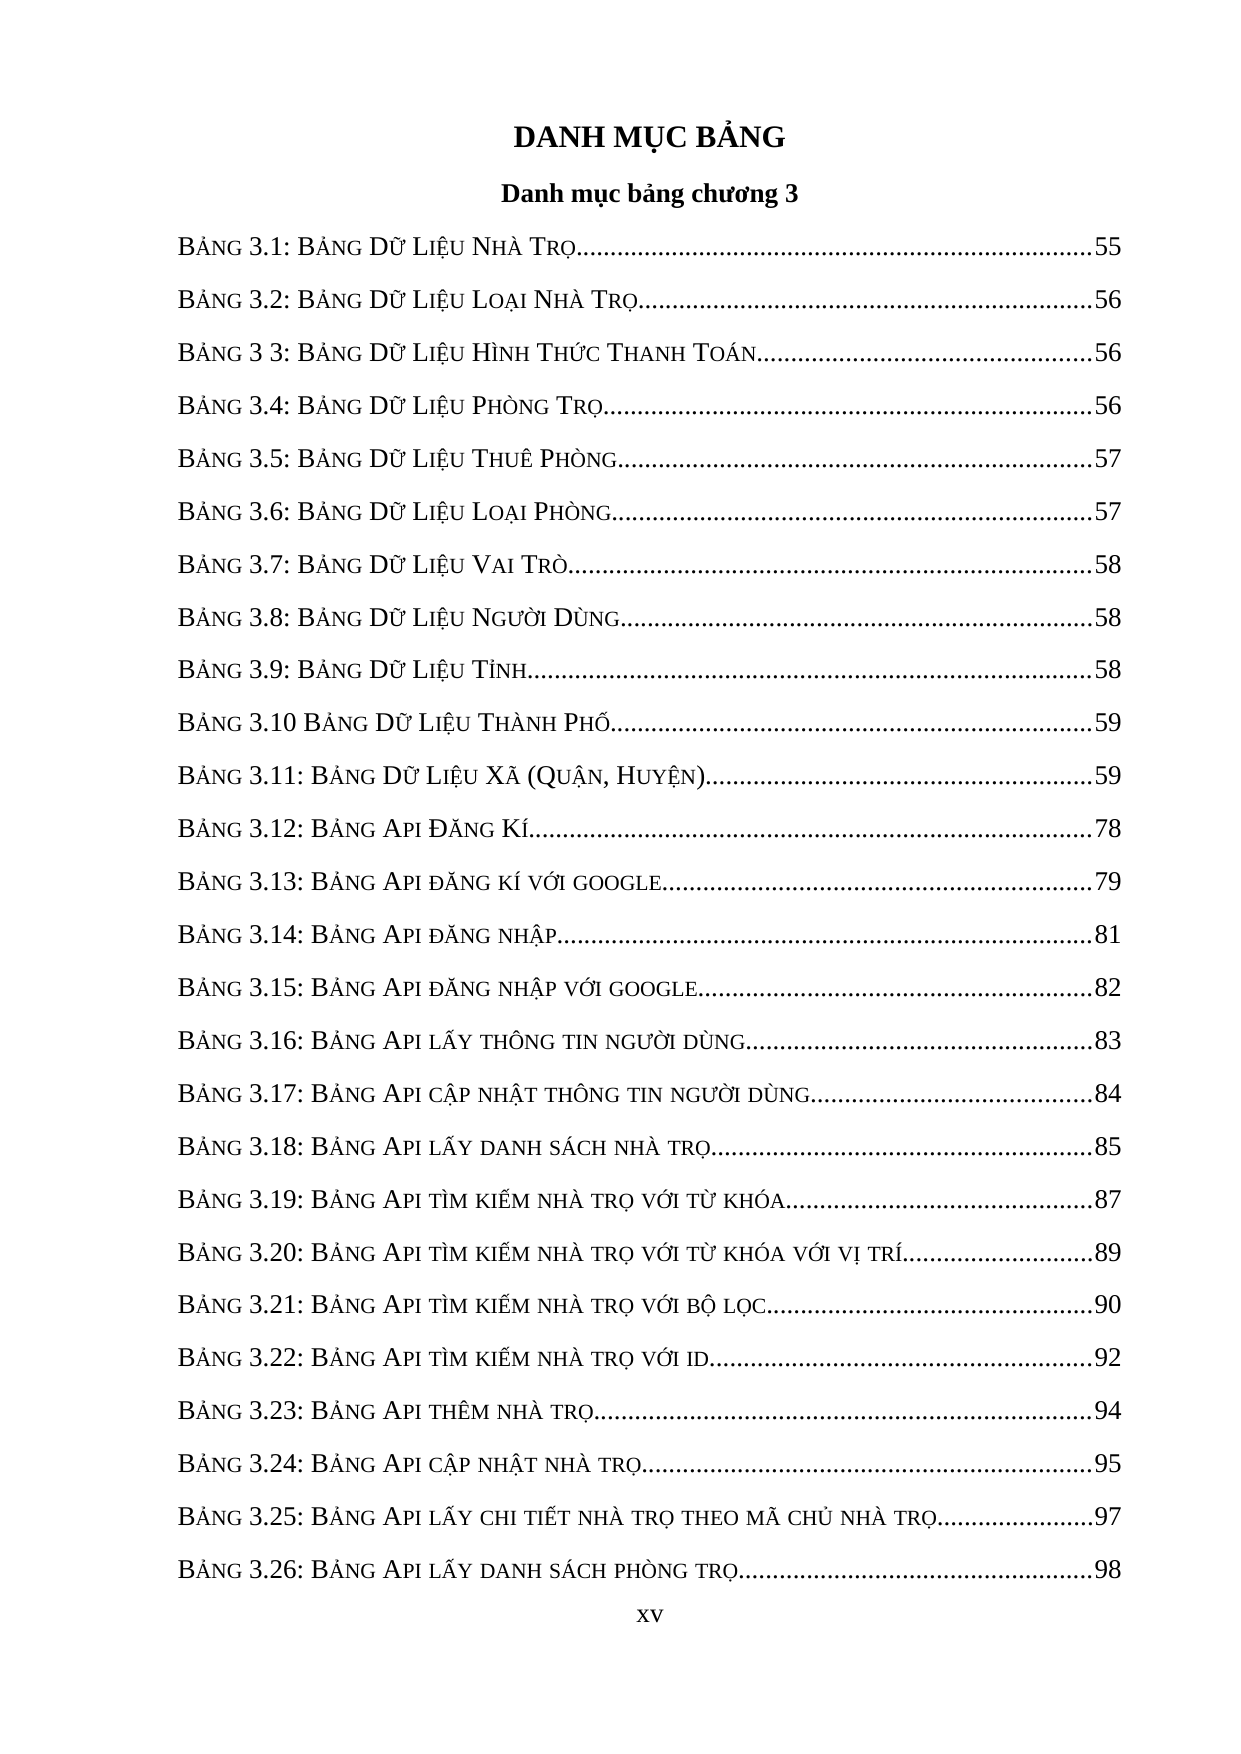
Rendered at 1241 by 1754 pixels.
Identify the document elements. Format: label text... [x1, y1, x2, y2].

text Bảng 3.17: Bảng Api cập nhật thông tin người dùng 84 [177, 1077, 1122, 1108]
text Bảng 3.12: Bảng Api Đăng Kí 78 [177, 812, 1122, 843]
text Bảng 3.22: Bảng Api tìm kiếm nhà trọ với id 92 [177, 1341, 1122, 1373]
text Bảng 3.13: Bảng Api đăng kí với google 79 [177, 865, 1122, 896]
text Bảng 3.9: Bảng Dữ Liệu Tỉnh 58 [177, 653, 1122, 685]
text Bảng 3.1: Bảng Dữ Liệu Nhà Trọ 55 [177, 230, 1122, 261]
text Bảng 3.15: Bảng Api đăng nhập với google 82 [177, 971, 1122, 1002]
text Bảng 3.26: Bảng Api lấy danh sách phòng trọ 98 [177, 1553, 1122, 1584]
text Bảng 3.10 Bảng Dữ Liệu Thành Phố 59 [177, 706, 1122, 738]
text Bảng 3.25: Bảng Api lấy chi tiết nhà trọ theo mã chủ nhà trọ 97 [177, 1500, 1122, 1531]
text Bảng 3.23: Bảng Api thêm nhà trọ 94 [177, 1394, 1122, 1426]
text Bảng 3.18: Bảng Api lấy danh sách nhà trọ 85 [177, 1130, 1122, 1161]
text Bảng 3.8: Bảng Dữ Liệu Người Dùng 58 [177, 601, 1122, 632]
text Bảng 3.11: Bảng Dữ Liệu Xã (Quận, Huyện) 59 [177, 759, 1122, 791]
text Bảng 3.5: Bảng Dữ Liệu Thuê Phòng 57 [177, 442, 1122, 473]
text Bảng 3.20: Bảng Api tìm kiếm nhà trọ với từ khóa với vị trí 89 [177, 1236, 1122, 1267]
text Bảng 3.19: Bảng Api tìm kiếm nhà trọ với từ khóa 87 [177, 1183, 1122, 1214]
text Bảng 3.7: Bảng Dữ Liệu Vai Trò 58 [177, 548, 1122, 579]
text Bảng 3.24: Bảng Api cập nhật nhà trọ 95 [177, 1447, 1122, 1478]
text Bảng 3.21: Bảng Api tìm kiếm nhà trọ với bộ lọc 90 [177, 1288, 1122, 1320]
text Bảng 3 3: Bảng Dữ Liệu Hình Thức Thanh Toán 56 [177, 336, 1122, 367]
text Bảng 3.16: Bảng Api lấy thông tin người dùng 83 [177, 1024, 1122, 1055]
text Bảng 3.4: Bảng Dữ Liệu Phòng Trọ 56 [177, 389, 1122, 420]
text Danh mục bảng chương 3 [177, 177, 1122, 208]
text Bảng 3.14: Bảng Api đăng nhập 81 [177, 918, 1122, 949]
subtitle DANH MỤC BẢNG [177, 118, 1122, 154]
text Bảng 3.2: Bảng Dữ Liệu Loại Nhà Trọ 56 [177, 283, 1122, 314]
text Bảng 3.6: Bảng Dữ Liệu Loại Phòng 57 [177, 495, 1122, 526]
